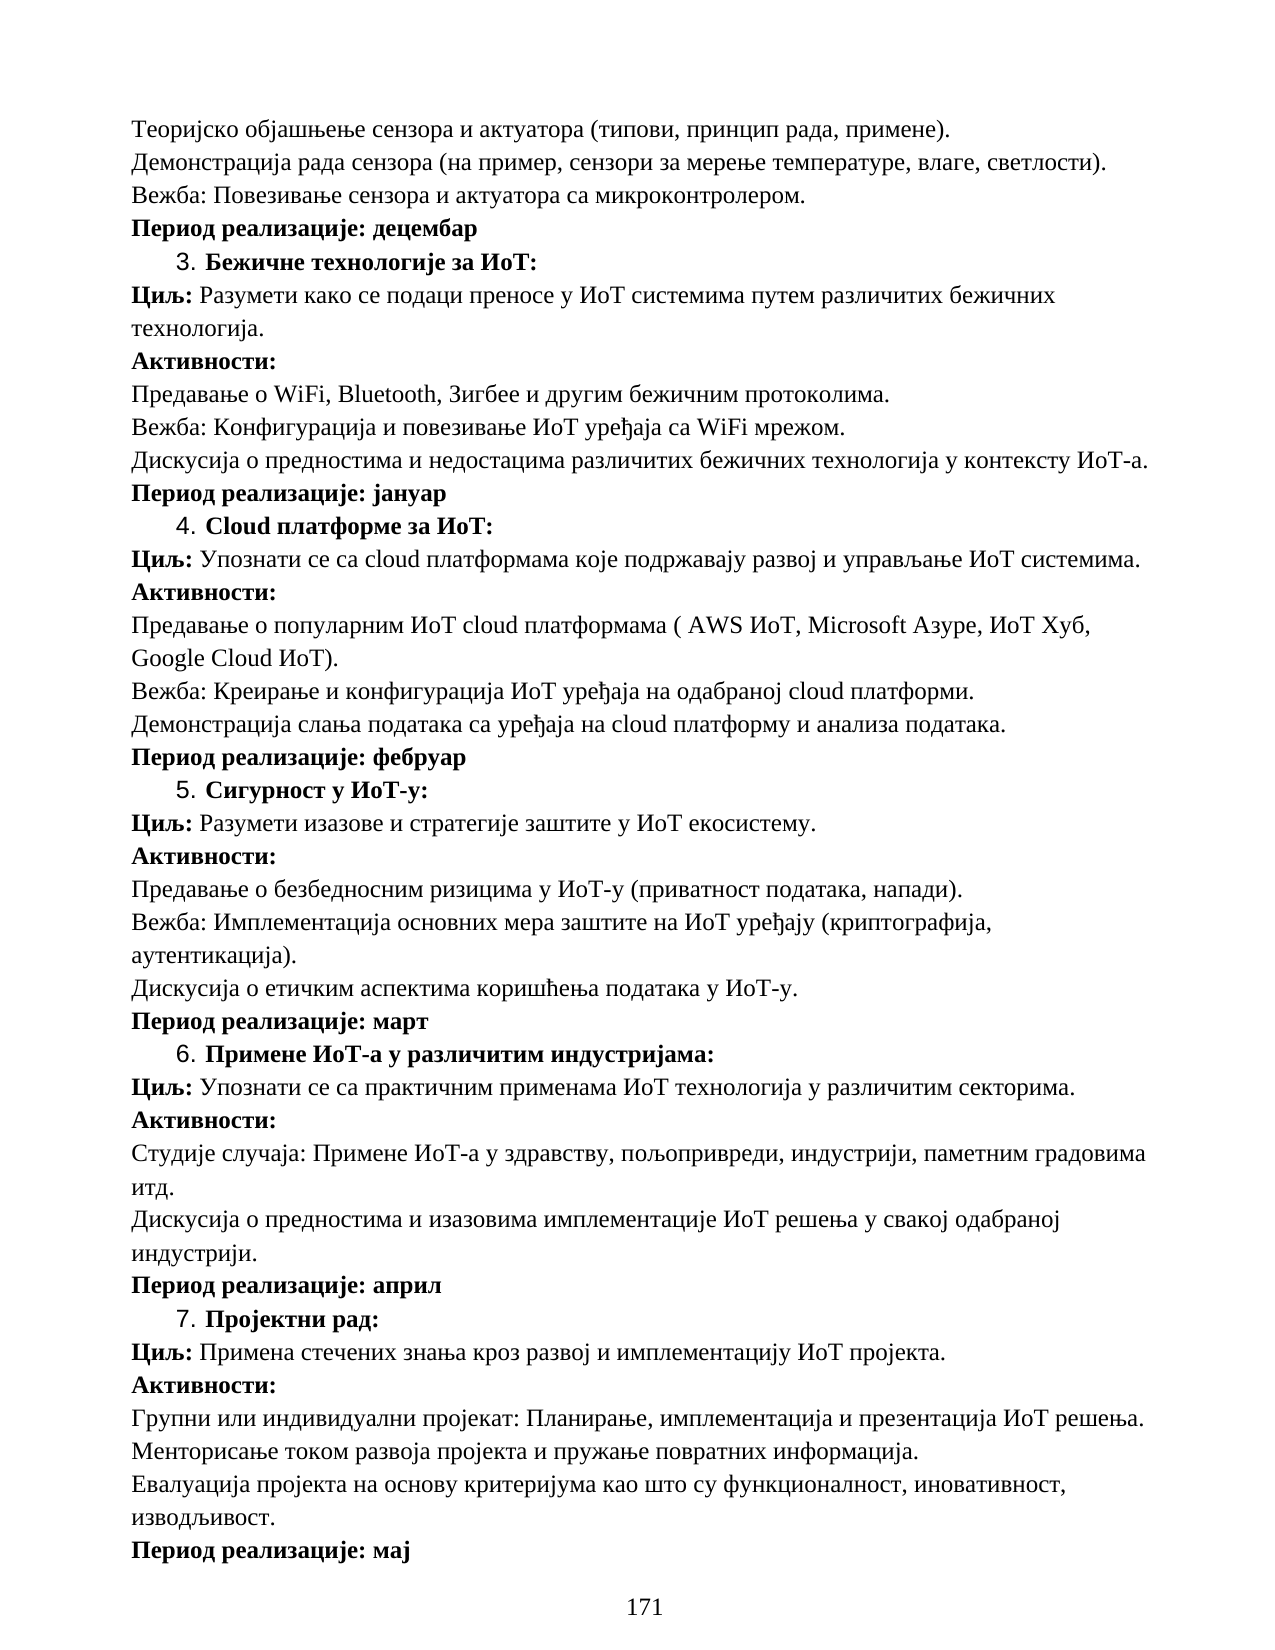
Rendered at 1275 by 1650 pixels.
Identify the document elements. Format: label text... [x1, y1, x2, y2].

text Циљ: Разумети како се подаци преносе у ИоТ системима путем различитих бежичних технологија. [131, 280, 1158, 341]
text Циљ: Упознати се са практичним применама ИоТ технологија у различитим секторима. [131, 1072, 1158, 1101]
list Бежичне технологије за ИоТ: [176, 247, 1158, 275]
text Вежба: Конфигурација и повезивање ИоТ уређаја са WiFi мрежом. [131, 412, 1158, 441]
text Дискусија о предностима и изазовима имплементације ИоТ решења у свакој одабраној индустрији. [131, 1204, 1158, 1266]
list Сигурност у ИоТ-у: [176, 775, 1158, 804]
list Cloud платформе за ИоТ: [176, 511, 1158, 540]
text Период реализације: јануар [131, 478, 1158, 507]
text Вежба: Креирање и конфигурација ИоТ уређаја на одабраној cloud платформи. [131, 676, 1158, 705]
text Циљ: Примена стечених знања кроз развој и имплементацију ИоТ пројекта. [131, 1337, 1158, 1366]
text Циљ: Разумети изазове и стратегије заштите у ИоТ екосистему. [131, 808, 1158, 837]
text Теоријско објашњење сензора и актуатора (типови, принцип рада, примене). [131, 114, 1158, 143]
text Активности: [131, 346, 1158, 374]
text Активности: [131, 577, 1158, 606]
text Демонстрација слања података са уређаја на cloud платформу и анализа података. [131, 709, 1158, 738]
text Менторисање током развоја пројекта и пружање повратних информација. [131, 1436, 1158, 1464]
text Период реализације: март [131, 1006, 1158, 1035]
text Вежба: Повезивање сензора и актуатора са микроконтролером. [131, 181, 1158, 209]
text Активности: [131, 841, 1158, 870]
text Дискусија о етичким аспектима коришћења података у ИоТ-у. [131, 973, 1158, 1002]
text Активности: [131, 1106, 1158, 1134]
text Демонстрација рада сензора (на пример, сензори за мерење температуре, влаге, светлости). [131, 147, 1158, 176]
text Вежба: Имплементација основних мера заштите на ИоТ уређају (криптографија, аутентикација). [131, 907, 1158, 969]
text Дискусија о предностима и недостацима различитих бежичних технологија у контексту ИоТ-а. [131, 445, 1158, 473]
text Период реализације: фебруар [131, 742, 1158, 771]
text Групни или индивидуални пројекат: Планирање, имплементација и презентација ИоТ решења. [131, 1403, 1158, 1432]
text Евалуација пројекта на основу критеријума као што су функционалност, иновативност, изводљивост. [131, 1469, 1158, 1531]
text Предавање о безбедносним ризицима у ИоТ-у (приватност података, напади). [131, 874, 1158, 903]
text Студије случаја: Примене ИоТ-а у здравству, пољопривреди, индустрији, паметним градовима итд. [131, 1138, 1158, 1200]
text Активности: [131, 1370, 1158, 1398]
text Период реализације: април [131, 1271, 1158, 1299]
list Пројектни рад: [176, 1304, 1158, 1332]
text Период реализације: мај [131, 1535, 1158, 1564]
text Предавање о WiFi, Bluetooth, Зигбее и другим бежичним протоколима. [131, 379, 1158, 407]
list Примене ИоТ-а у различитим индустријама: [176, 1039, 1158, 1068]
text Циљ: Упознати се са cloud платформама које подржавају развој и управљање ИоТ системима. [131, 544, 1158, 573]
text Предавање о популарним ИоТ cloud платформама ( AWS ИоТ, Microsoft Азуре, ИоТ Хуб, Google Cloud ИоТ). [131, 610, 1158, 672]
text Период реализације: децембар [131, 213, 1158, 242]
